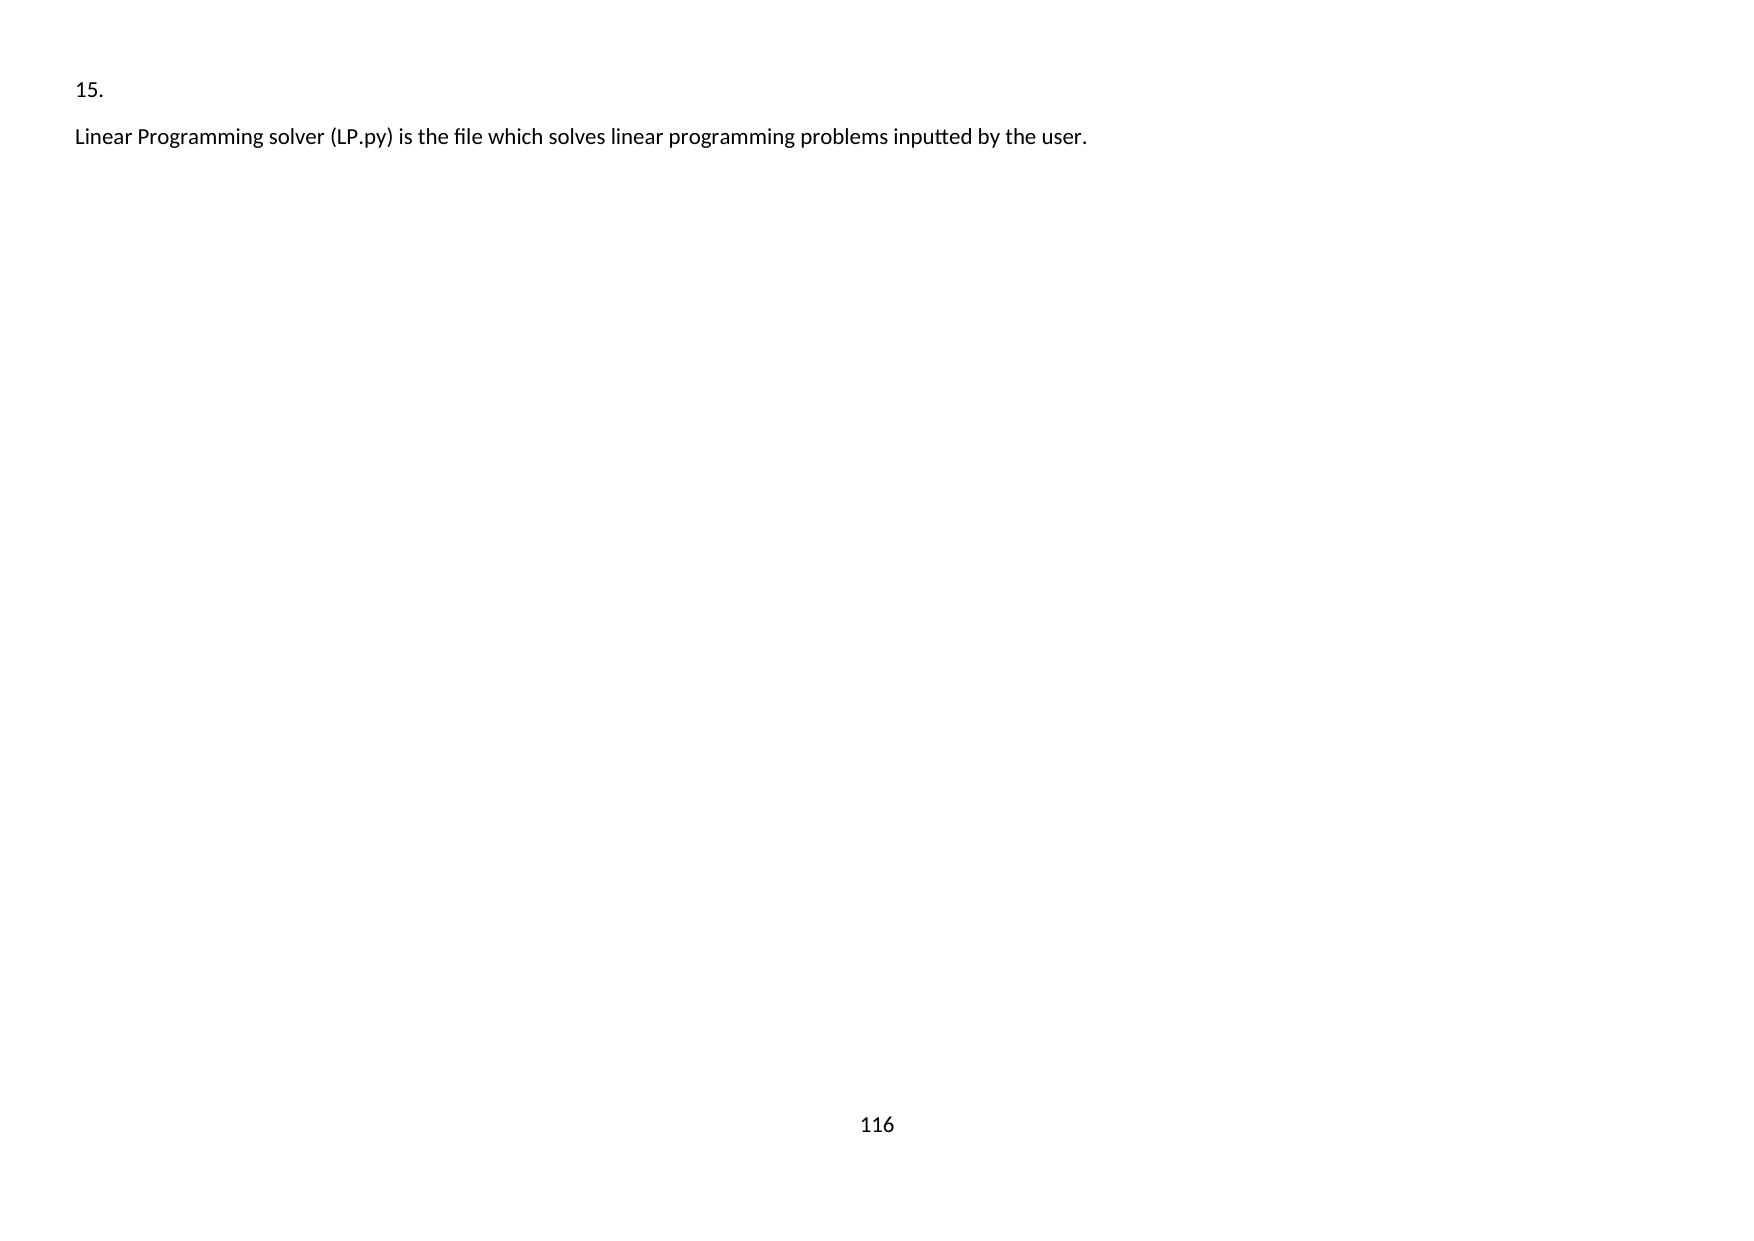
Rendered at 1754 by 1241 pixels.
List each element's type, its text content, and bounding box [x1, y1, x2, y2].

text Linear Programming solver (LP.py) is the file which solves linear programming problems inputted by the user. [75, 122, 1679, 150]
text 15. [75, 75, 1679, 103]
